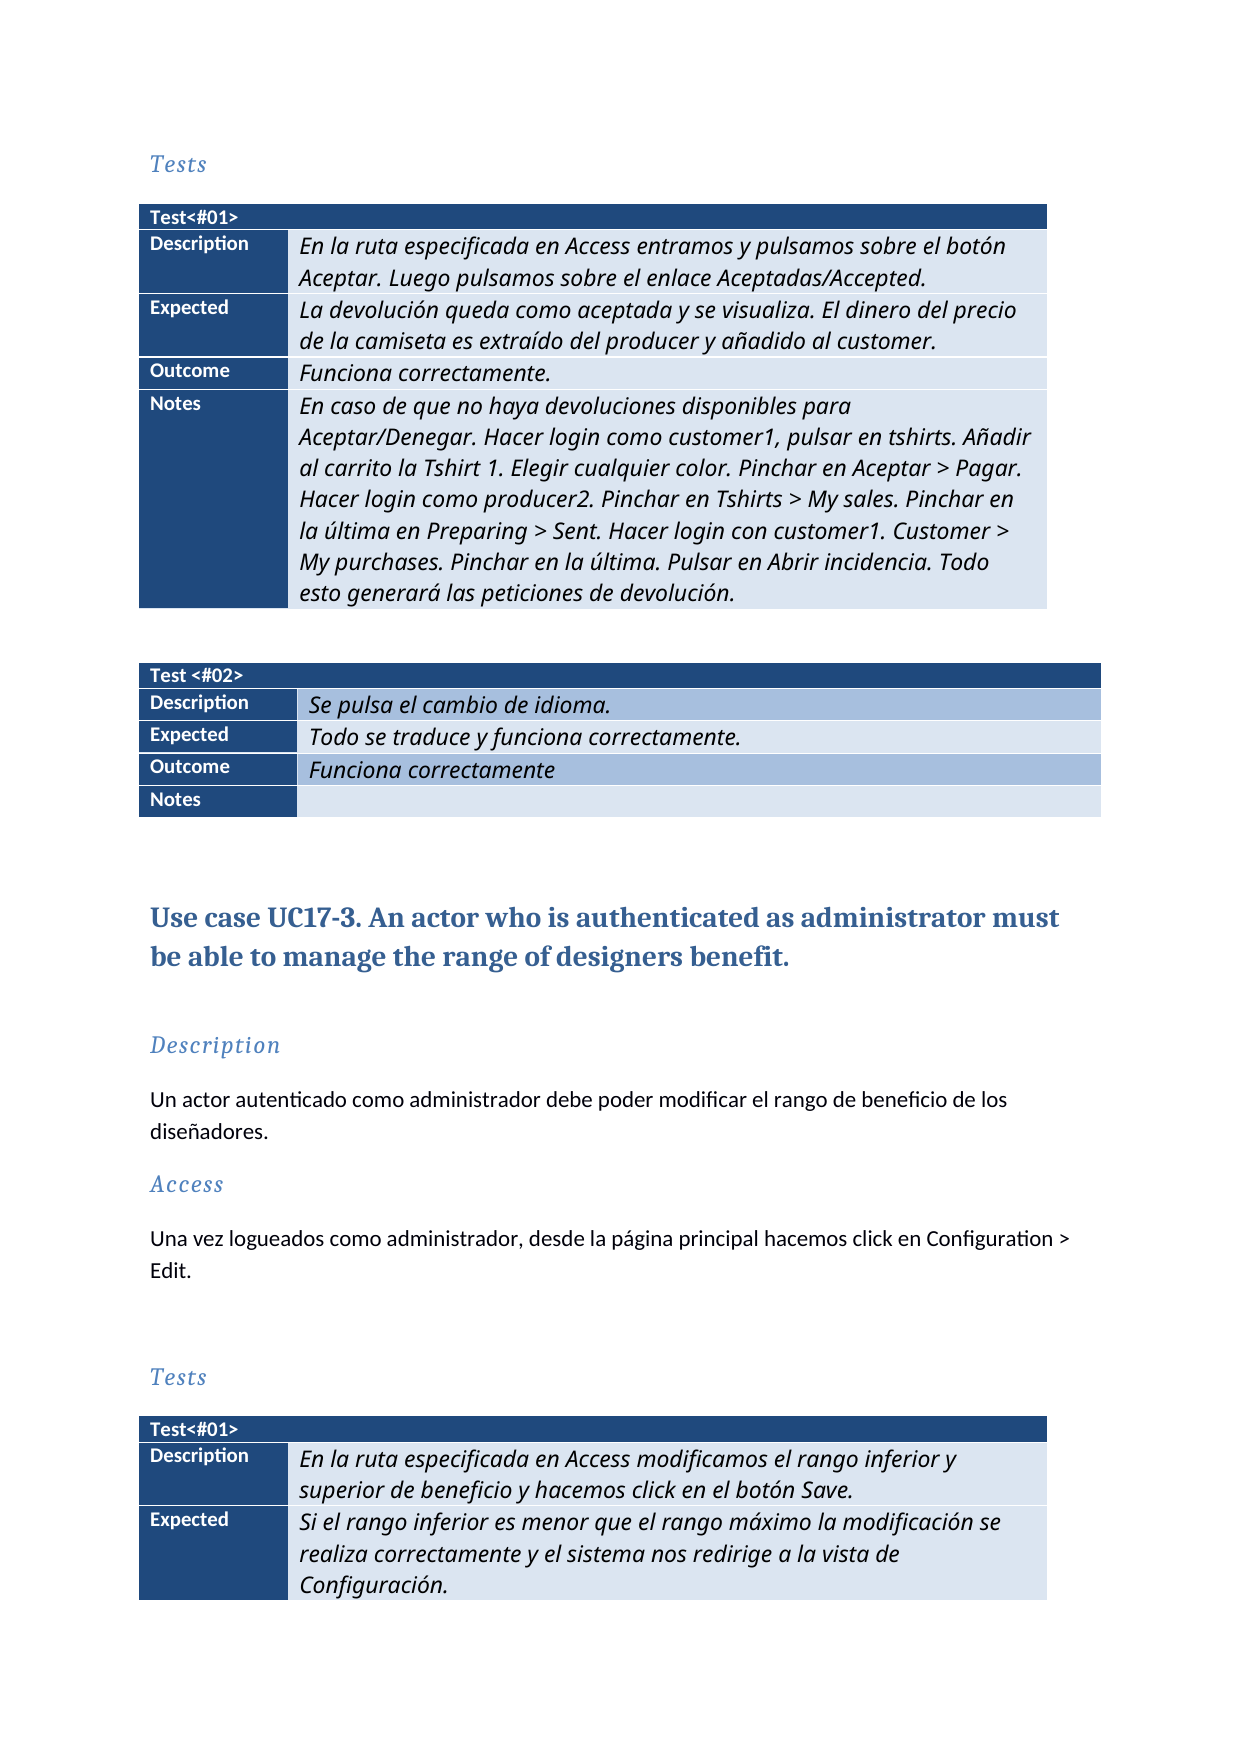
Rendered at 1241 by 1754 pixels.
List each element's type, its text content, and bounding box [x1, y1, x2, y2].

text Use case UC17-3. An actor who is authenticated as administrator must be able to manage the range of designers benefit. [150, 901, 1090, 973]
subtitle Tests [150, 150, 1090, 179]
subtitle Tests [150, 1362, 1090, 1391]
table_cell Notes [139, 786, 297, 817]
table_cell En caso de que no haya devoluciones disponibles para Aceptar/Denegar. Hacer login como customer1, pulsar en tshirts. Añadir al carrito la Tshirt 1. Elegir cualquier color. Pinchar en Aceptar > Pagar. Hacer login como producer2. Pinchar en Tshirts > My sales. Pinchar en la última en Preparing > Sent. Hacer login con customer1. Customer > My purchases. Pinchar en la última. Pulsar en Abrir incidencia. Todo esto generará las peticiones de devolución. [288, 390, 1047, 608]
table_cell Funciona correctamente [298, 754, 1101, 785]
table_cell Outcome [139, 358, 288, 389]
table_header Test<#01> [139, 1416, 1047, 1442]
table_cell Expected [139, 721, 297, 752]
table_header Test <#02> [139, 663, 1101, 688]
table_cell Expected [139, 294, 288, 356]
table_cell Notes [139, 390, 288, 608]
table_cell En la ruta especificada en Access entramos y pulsamos sobre el botón Aceptar. Luego pulsamos sobre el enlace Aceptadas/Accepted. [288, 230, 1047, 293]
text Un actor autenticado como administrador debe poder modificar el rango de beneficio de los diseñadores. [150, 1085, 1090, 1145]
table_cell Expected [139, 1506, 288, 1600]
table_cell Outcome [139, 754, 297, 785]
table_cell Se pulsa el cambio de idioma. [298, 689, 1101, 720]
subtitle Description [150, 1031, 1090, 1060]
table_cell Description [139, 230, 288, 293]
table_cell Todo se traduce y funciona correctamente. [298, 721, 1101, 752]
table_cell En la ruta especificada en Access modificamos el rango inferior y superior de beneficio y hacemos click en el botón Save. [288, 1443, 1047, 1505]
table_cell Funciona correctamente. [288, 358, 1047, 389]
table_cell Si el rango inferior es menor que el rango máximo la modificación se realiza correctamente y el sistema nos redirige a la vista de Configuración. [288, 1506, 1047, 1600]
table_cell Description [139, 689, 297, 720]
table_header Test<#01> [139, 204, 1047, 229]
table_cell [298, 786, 1101, 817]
subtitle Access [150, 1170, 1090, 1199]
text Una vez logueados como administrador, desde la página principal hacemos click en Configuration > Edit. [150, 1224, 1090, 1284]
table_cell La devolución queda como aceptada y se visualiza. El dinero del precio de la camiseta es extraído del producer y añadido al customer. [288, 294, 1047, 356]
table_cell Description [139, 1443, 288, 1505]
